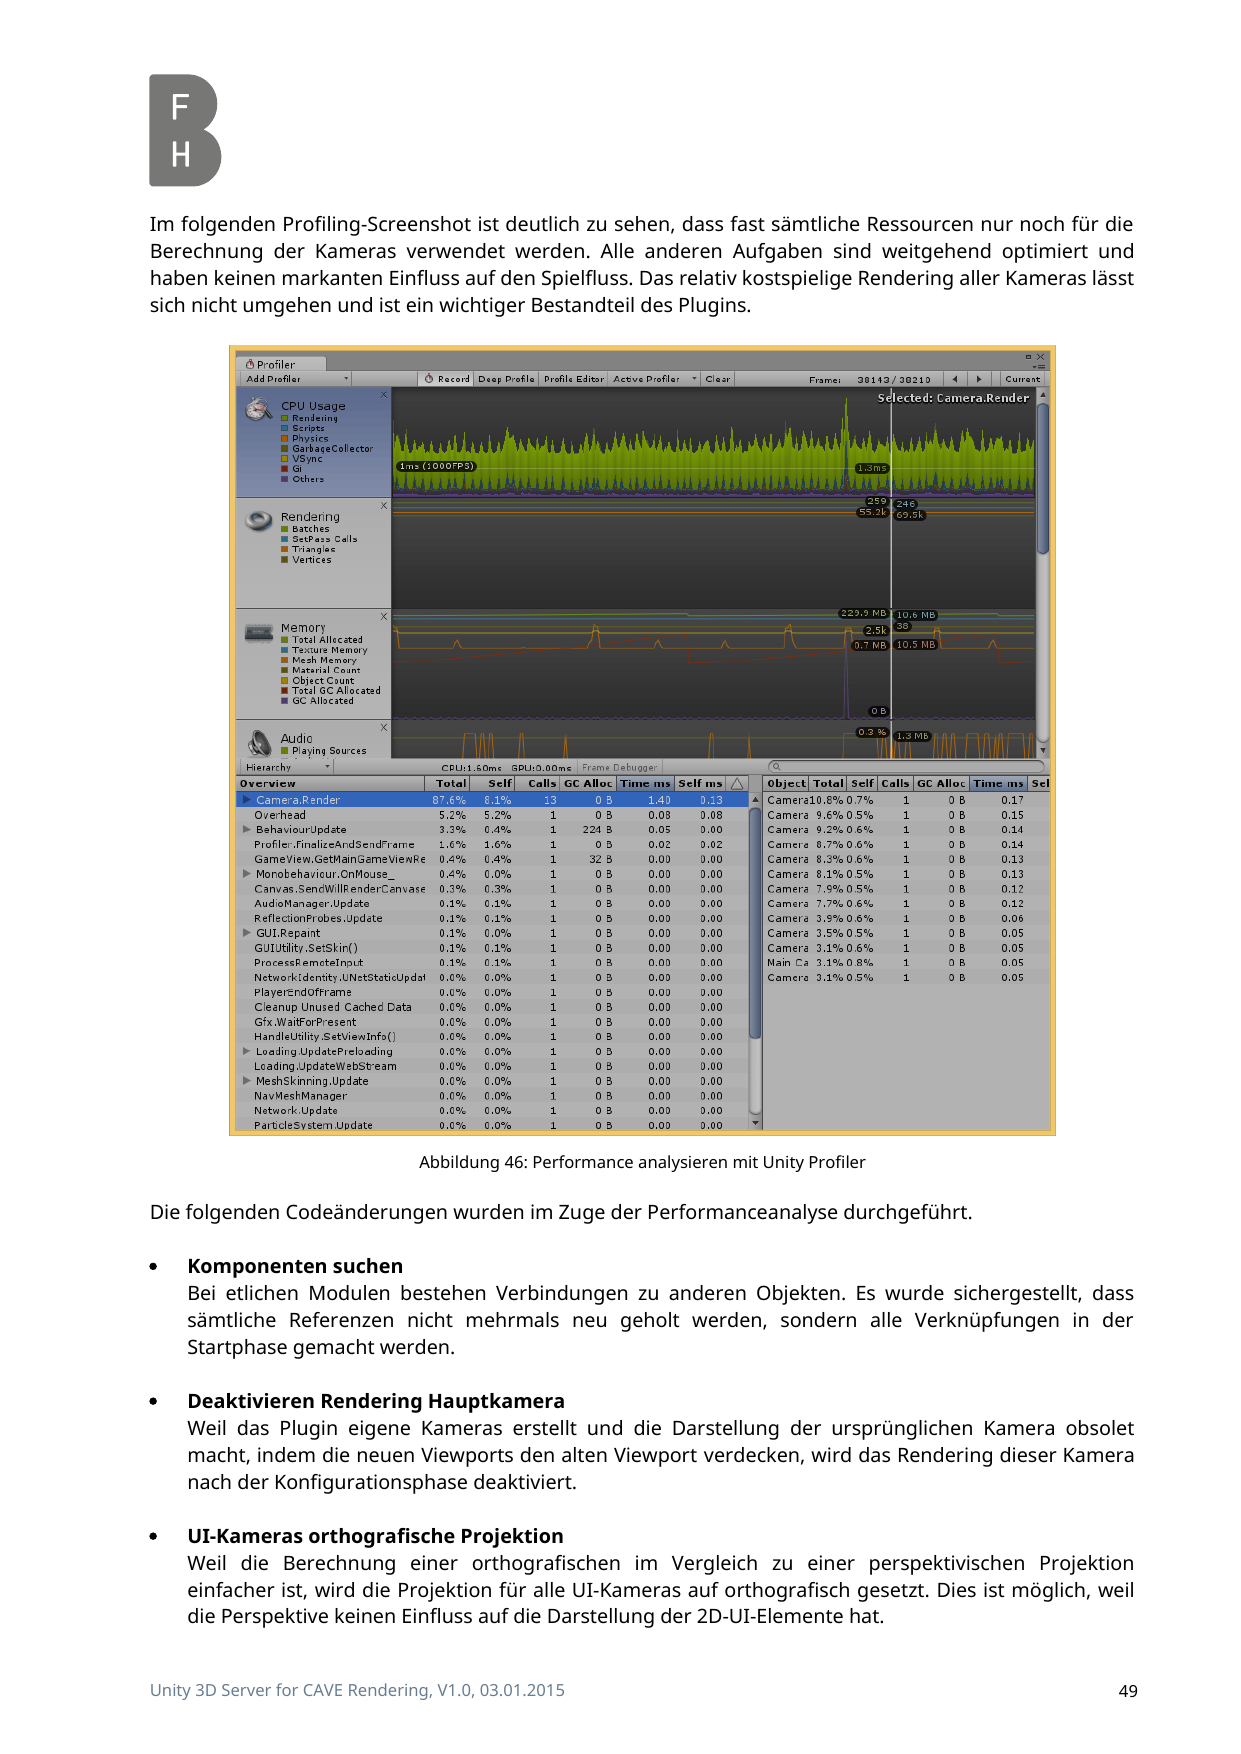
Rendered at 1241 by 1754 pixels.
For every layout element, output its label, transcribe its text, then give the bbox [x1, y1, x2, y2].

text Abbildung 46: Performance analysieren mit Unity Profiler [149, 1148, 1136, 1173]
text Die folgenden Codeänderungen wurden im Zuge der Performanceanalyse durchgeführt. [149, 1198, 1136, 1225]
list Weil das Plugin eigene Kameras erstellt und die Darstellung der ursprünglichen Kamera obsolet macht, indem die neuen Viewports den alten Viewport verdecken, wird das Rendering dieser Kamera nach der Konfigurationsphase deaktiviert. [187, 1414, 1136, 1495]
list Weil die Berechnung einer orthografischen im Vergleich zu einer perspektivischen Projektion einfacher ist, wird die Projektion für alle UI-Kameras auf orthografisch gesetzt. Dies ist möglich, weil die Perspektive keinen Einfluss auf die Darstellung der 2D-UI-Elemente hat. [187, 1549, 1136, 1630]
list Bei etlichen Modulen bestehen Verbindungen zu anderen Objekten. Es wurde sichergestellt, dass sämtliche Referenzen nicht mehrmals neu geholt werden, sondern alle Verknüpfungen in der Startphase gemacht werden. [187, 1279, 1136, 1360]
text Im folgenden Profiling-Screenshot ist deutlich zu sehen, dass fast sämtliche Ressourcen nur noch für die Berechnung der Kameras verwendet werden. Alle anderen Aufgaben sind weitgehend optimiert und haben keinen markanten Einfluss auf den Spielfluss. Das relativ kostspielige Rendering aller Kameras lässt sich nicht umgehen und ist ein wichtiger Bestandteil des Plugins. [149, 210, 1136, 318]
list UI-Kameras orthografische Projektion [149, 1522, 1136, 1549]
list Komponenten suchen [149, 1252, 1136, 1279]
picture [229, 345, 1056, 1136]
list Deaktivieren Rendering Hauptkamera [149, 1387, 1136, 1414]
